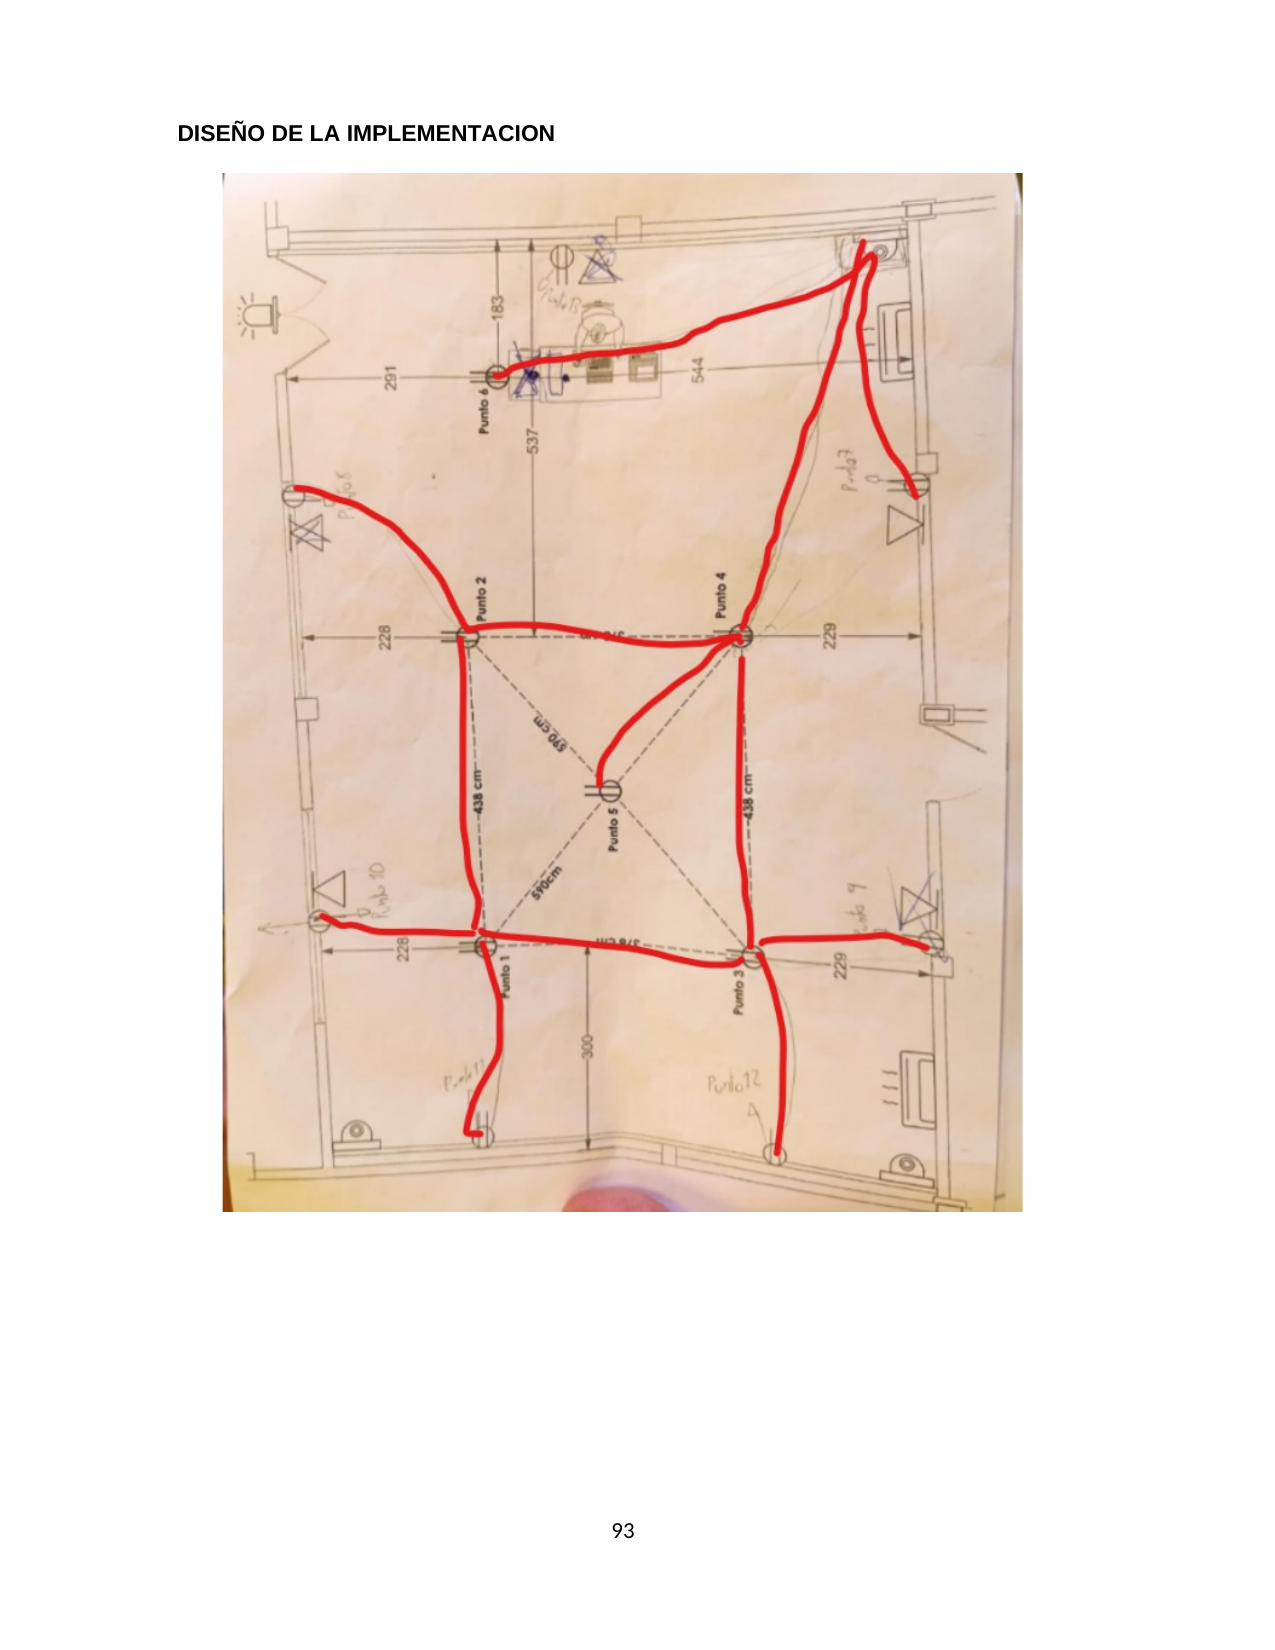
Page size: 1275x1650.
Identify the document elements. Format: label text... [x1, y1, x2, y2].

picture [222, 173, 1023, 1212]
subtitle DISEÑO DE LA IMPLEMENTACION [177, 120, 1013, 146]
